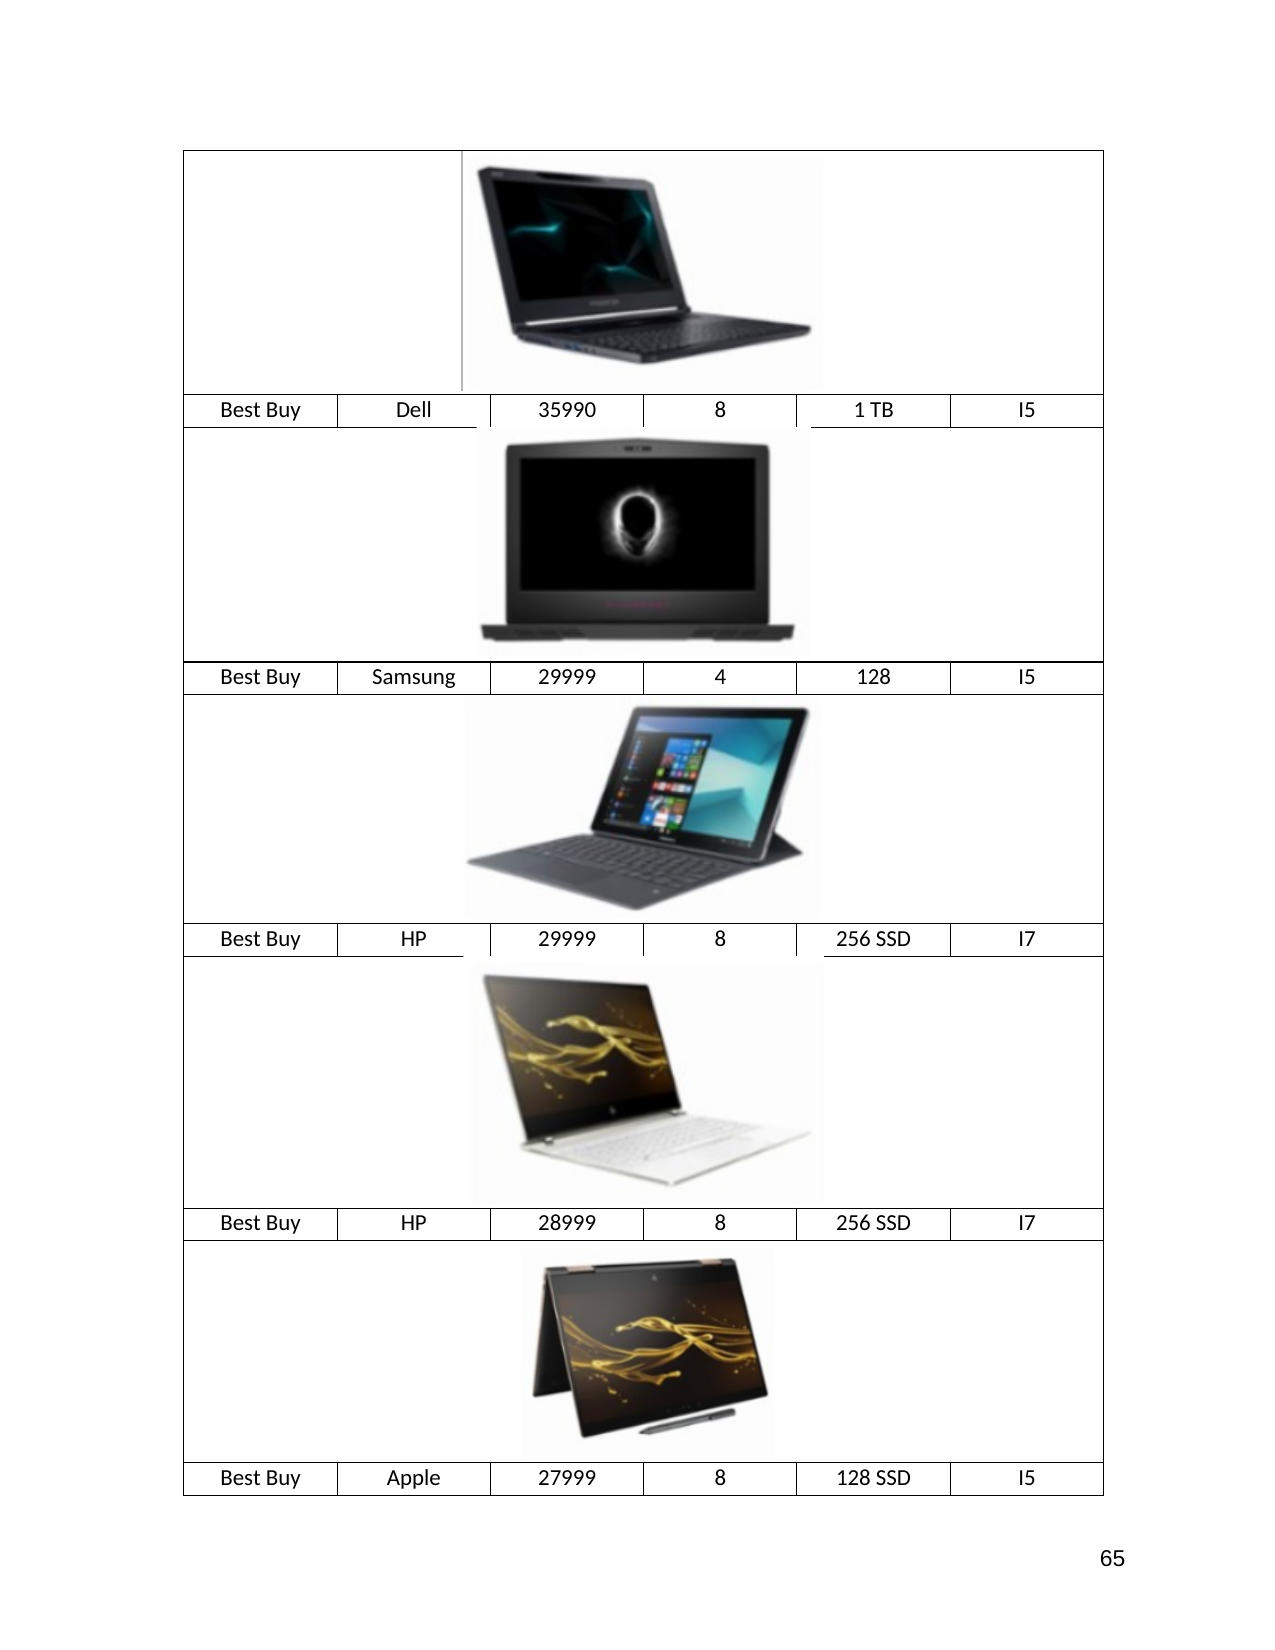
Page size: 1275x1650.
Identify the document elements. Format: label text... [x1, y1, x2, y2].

table_cell Best Buy [184, 1463, 337, 1495]
table_cell [184, 151, 1103, 394]
table_cell 27999 [491, 1463, 643, 1495]
table_cell Dell [338, 395, 490, 427]
table_cell 8 [644, 924, 796, 956]
table_cell I7 [951, 924, 1103, 956]
table_cell I5 [951, 663, 1103, 694]
table_cell Best Buy [184, 1209, 337, 1240]
picture [476, 427, 811, 658]
picture [463, 956, 825, 1204]
picture [461, 151, 826, 391]
table_cell 29999 [491, 924, 643, 956]
table_cell 29999 [491, 663, 643, 694]
table_cell I5 [951, 1463, 1103, 1495]
table_cell 256 SSD [797, 924, 950, 956]
table_cell 8 [644, 395, 796, 427]
table_cell [184, 1241, 1103, 1462]
table_cell 4 [644, 663, 796, 694]
table_cell 128 SSD [797, 1463, 950, 1495]
picture [462, 695, 826, 919]
table_cell I7 [951, 1209, 1103, 1240]
table_cell Best Buy [184, 663, 337, 694]
table_cell Best Buy [184, 924, 337, 956]
table_cell 1 TB [797, 395, 950, 427]
table_cell [184, 695, 1103, 923]
table_cell [184, 428, 1103, 661]
table_cell 8 [644, 1463, 796, 1495]
table_cell [184, 957, 1103, 1207]
table_cell HP [338, 1209, 490, 1240]
table_cell Samsung [338, 663, 490, 694]
table_cell 35990 [491, 395, 643, 427]
table_cell I5 [951, 395, 1103, 427]
table_cell 28999 [491, 1209, 643, 1240]
table_cell Best Buy [184, 395, 337, 427]
table_cell Apple [338, 1463, 490, 1495]
table_cell 128 [797, 663, 950, 694]
table_cell 256 SSD [797, 1209, 950, 1240]
table_cell 8 [644, 1209, 796, 1240]
table_cell HP [338, 924, 490, 956]
picture [512, 1241, 775, 1459]
